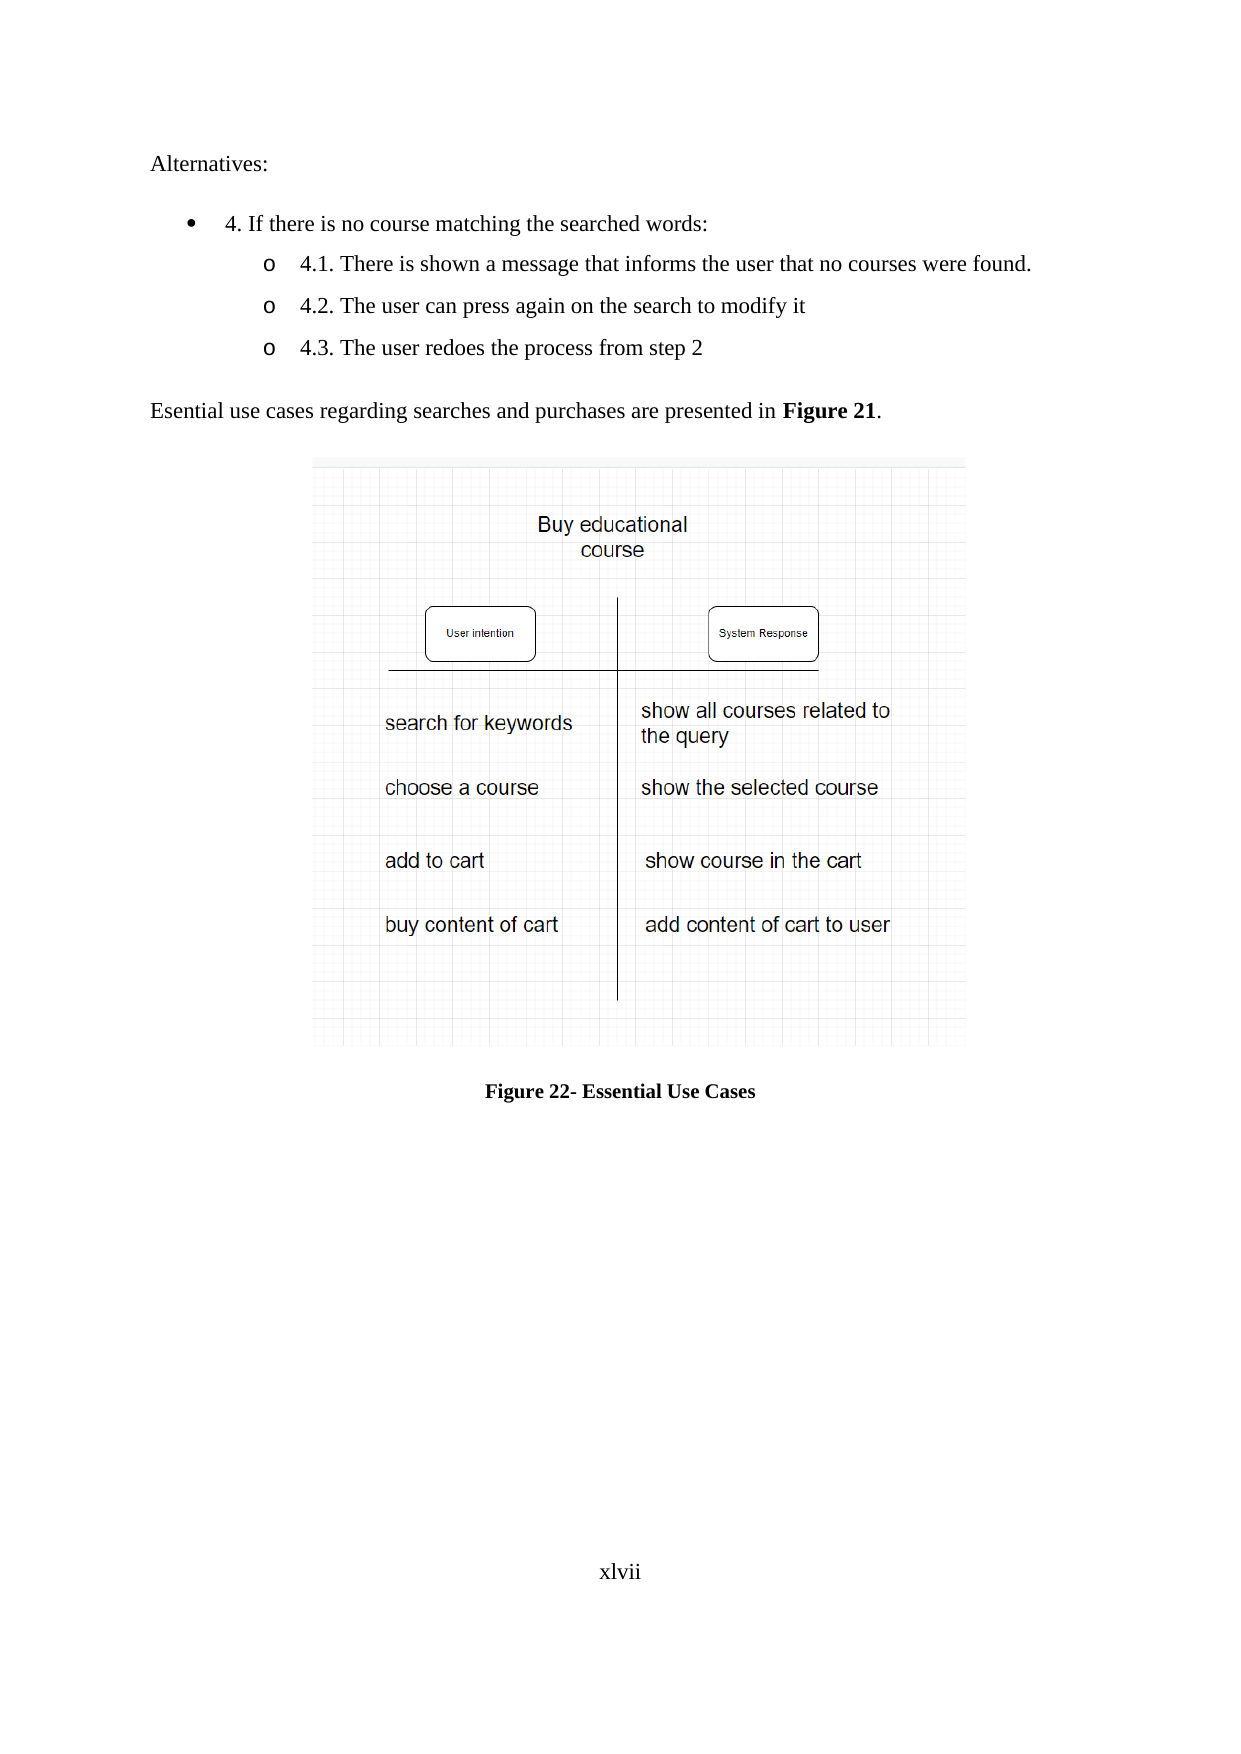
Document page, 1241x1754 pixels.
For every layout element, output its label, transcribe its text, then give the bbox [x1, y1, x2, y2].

list 4.3. The user redoes the process from step 2 [262, 334, 1090, 363]
list 4.2. The user can press again on the search to modify it [262, 292, 1090, 320]
text Alternatives: [150, 150, 1090, 176]
text Esential use cases regarding searches and purchases are presented in Figure 21. [150, 397, 1090, 424]
list 4. If there is no course matching the searched words: [187, 210, 1090, 237]
picture [312, 457, 966, 1046]
list 4.1. There is shown a message that informs the user that no courses were found. [262, 250, 1090, 278]
